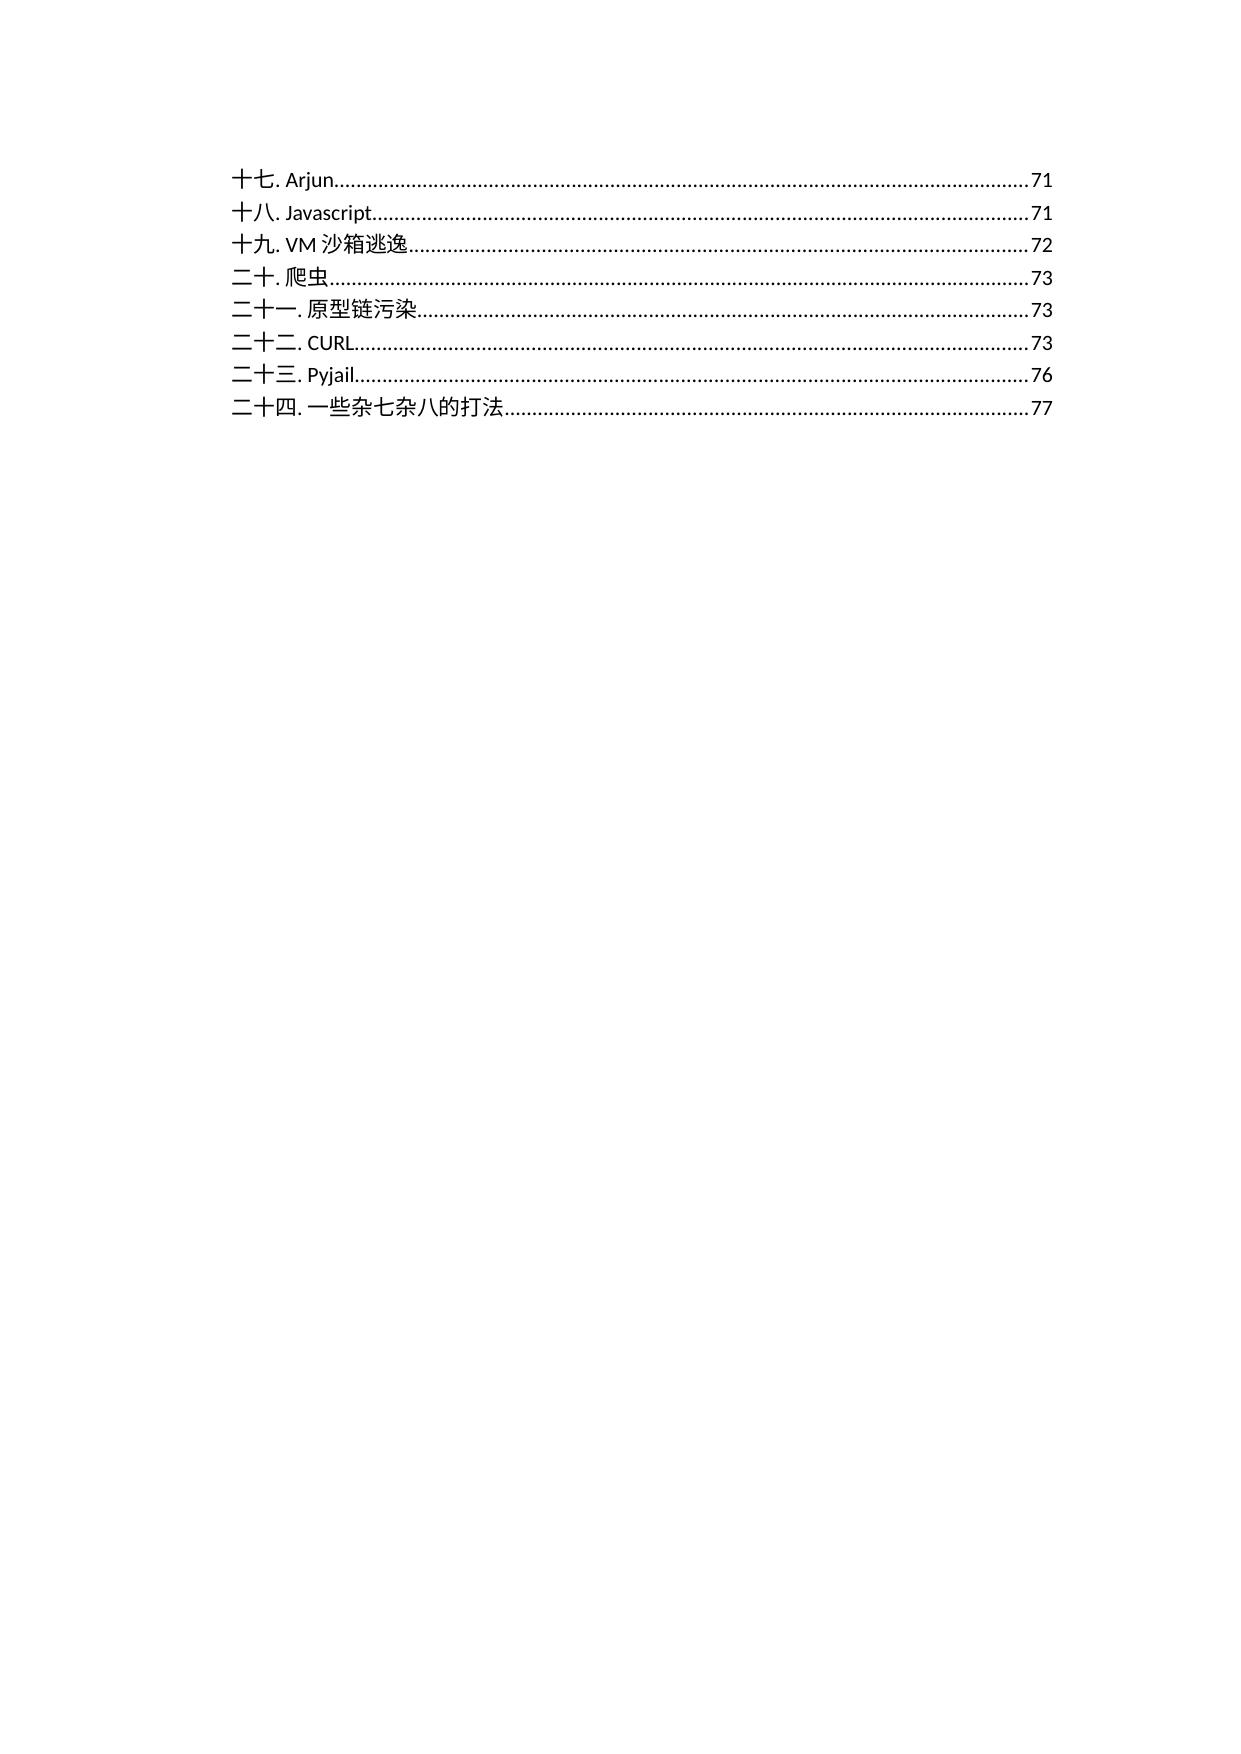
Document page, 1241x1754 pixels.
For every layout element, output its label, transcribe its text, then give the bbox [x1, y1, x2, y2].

text 二十. 爬虫 73 [231, 259, 1053, 292]
text 二十二. CURL 73 [231, 324, 1053, 357]
text 十九. VM沙箱逃逸 72 [231, 227, 1053, 259]
text 二十一. 原型链污染 73 [231, 292, 1053, 324]
text 十七. Arjun 71 [231, 162, 1053, 194]
text 二十三. Pyjail 76 [231, 357, 1053, 389]
text 二十四. 一些杂七杂八的打法 77 [231, 389, 1053, 422]
text 十八. Javascript 71 [231, 194, 1053, 227]
